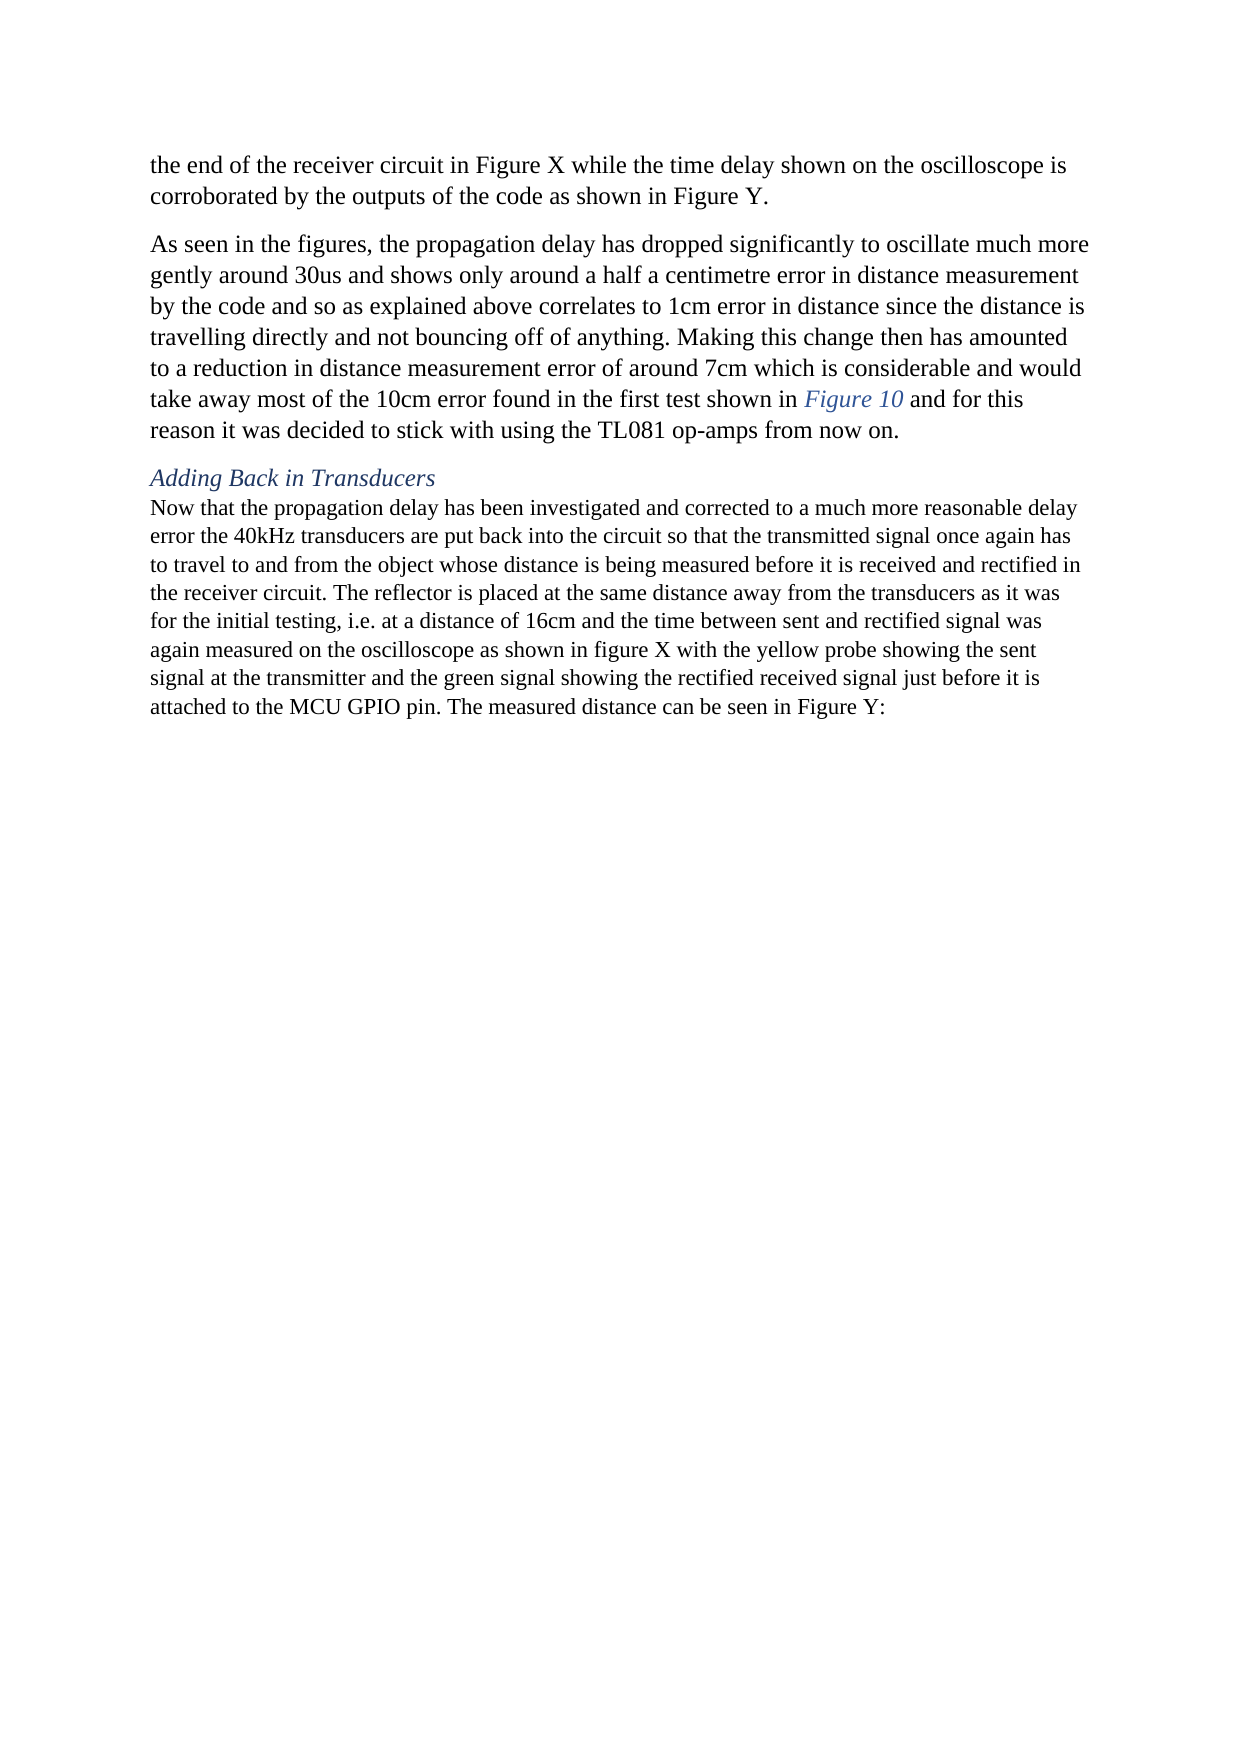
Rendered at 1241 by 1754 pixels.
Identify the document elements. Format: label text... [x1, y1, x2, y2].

subtitle Adding Back in Transducers [150, 463, 1090, 491]
text As seen in the figures, the propagation delay has dropped significantly to oscillate much more gently around 30us and shows only around a half a centimetre error in distance measurement by the code and so as explained above correlates to 1cm error in distance since the distance is travelling directly and not bouncing off of anything. Making this change then has amounted to a reduction in distance measurement error of around 7cm which is considerable and would take away most of the 10cm error found in the first test shown in Figure 10 and for this reason it was decided to stick with using the TL081 op-amps from now on. [150, 229, 1090, 444]
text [150, 150, 1090, 210]
text Now that the propagation delay has been investigated and corrected to a much more reasonable delay error the 40kHz transducers are put back into the circuit so that the transmitted signal once again has to travel to and from the object whose distance is being measured before it is received and rectified in the receiver circuit. The reflector is placed at the same distance away from the transducers as it was for the initial testing, i.e. at a distance of 16cm and the time between sent and rectified signal was again measured on the oscilloscope as shown in figure X with the yellow probe showing the sent signal at the transmitter and the green signal showing the rectified received signal just before it is attached to the MCU GPIO pin. The measured distance can be seen in Figure Y: [150, 494, 1090, 719]
